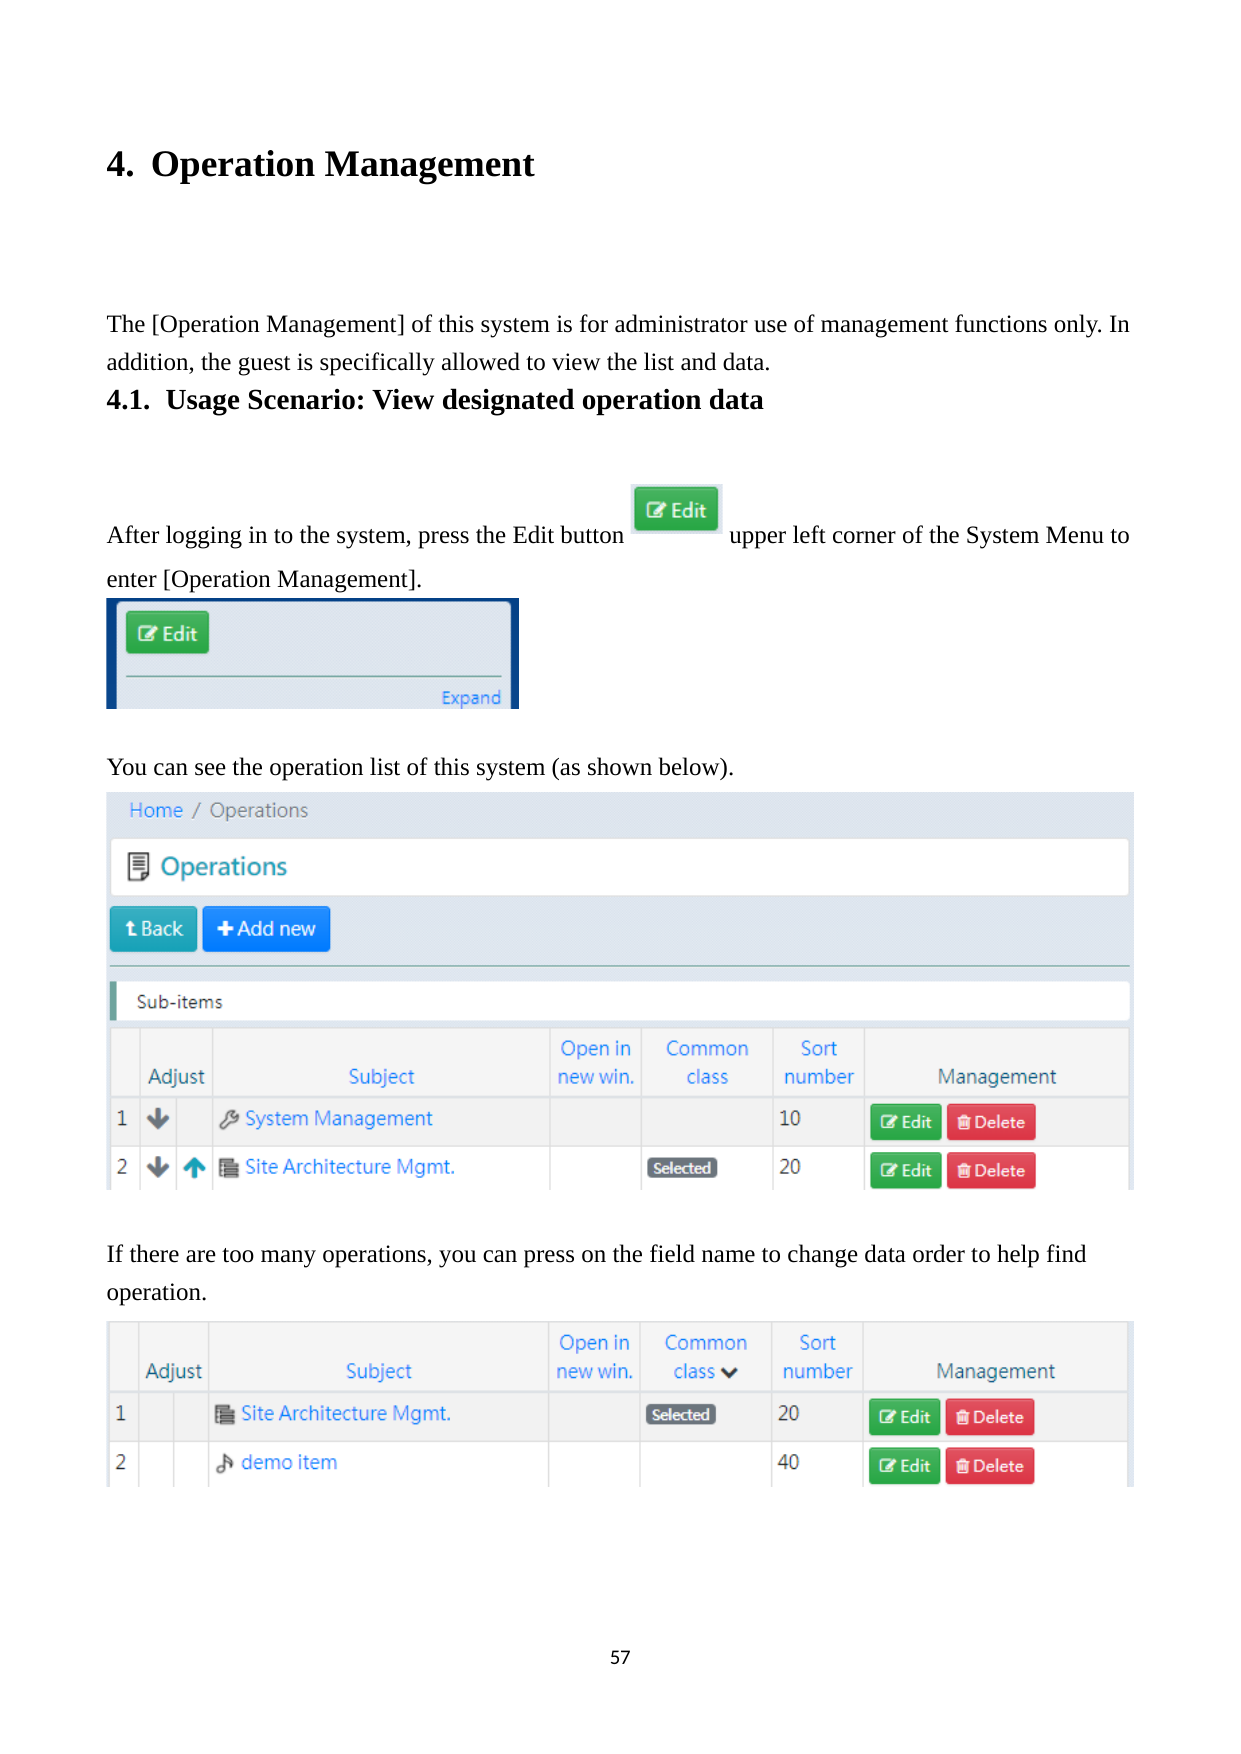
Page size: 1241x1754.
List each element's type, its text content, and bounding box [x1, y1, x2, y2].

subtitle Operation Management [106, 125, 1134, 200]
text If there are too many operations, you can press on the field name to change data order to help find operation. [106, 1235, 1134, 1310]
text The [Operation Management] of this system is for administrator use of management functions only. In addition, the guest is specifically allowed to view the list and data. [106, 305, 1134, 380]
subtitle Usage Scenario: View designated operation data [106, 380, 1134, 418]
picture [106, 598, 519, 709]
picture [106, 1321, 1134, 1487]
text After logging in to the system, press the Edit button upper left corner of the System Menu to enter [Operation Management]. [106, 485, 1134, 597]
picture [630, 484, 723, 534]
text You can see the operation list of this system (as shown below). [106, 747, 1134, 785]
picture [106, 792, 1134, 1190]
